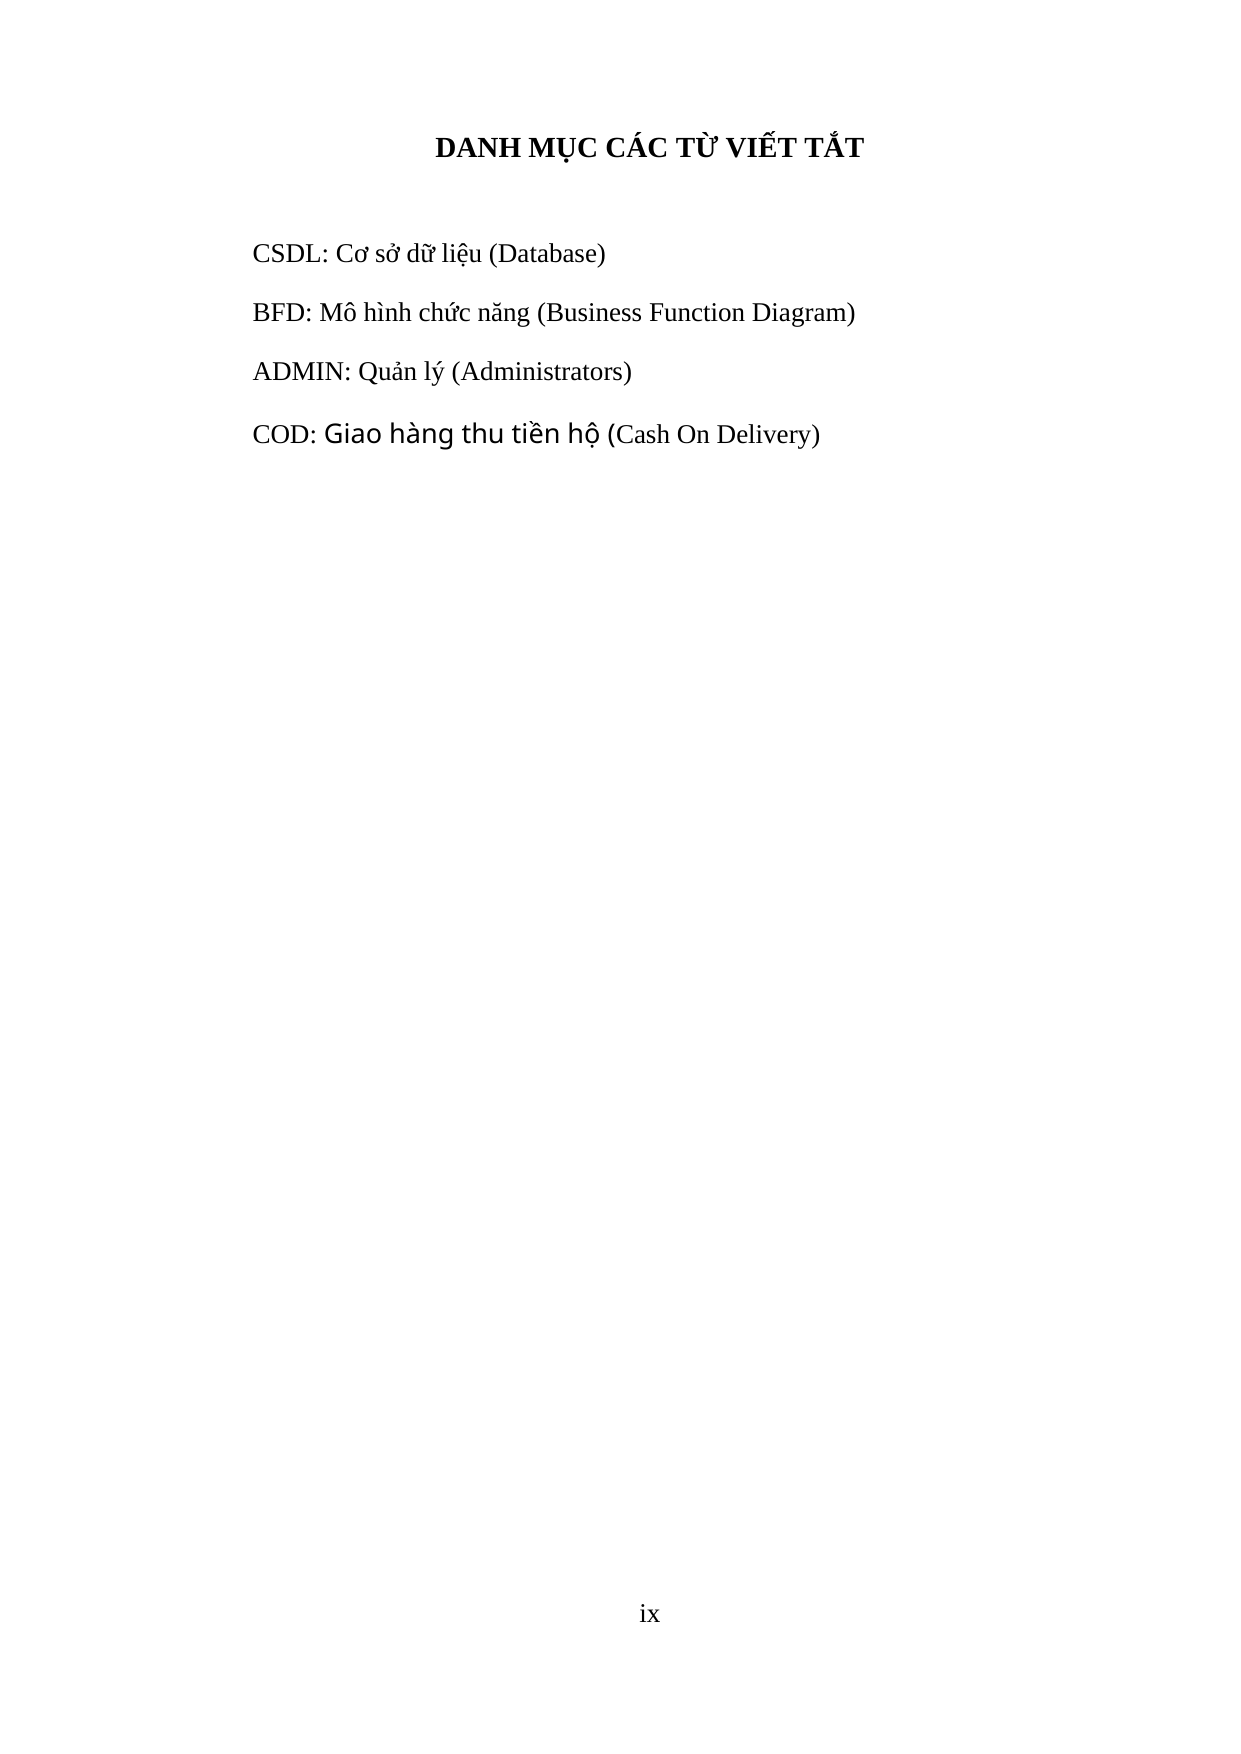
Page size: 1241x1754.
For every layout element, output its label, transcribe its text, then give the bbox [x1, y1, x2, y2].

text COD: Giao hàng thu tiền hộ (Cash On Delivery) [177, 414, 1122, 451]
subtitle DANH MỤC CÁC TỪ VIẾT TẮT [177, 131, 1122, 164]
text BFD: Mô hình chức năng (Business Function Diagram) [177, 296, 1122, 327]
text CSDL: Cơ sở dữ liệu (Database) [177, 237, 1122, 268]
text ADMIN: Quản lý (Administrators) [177, 355, 1122, 387]
